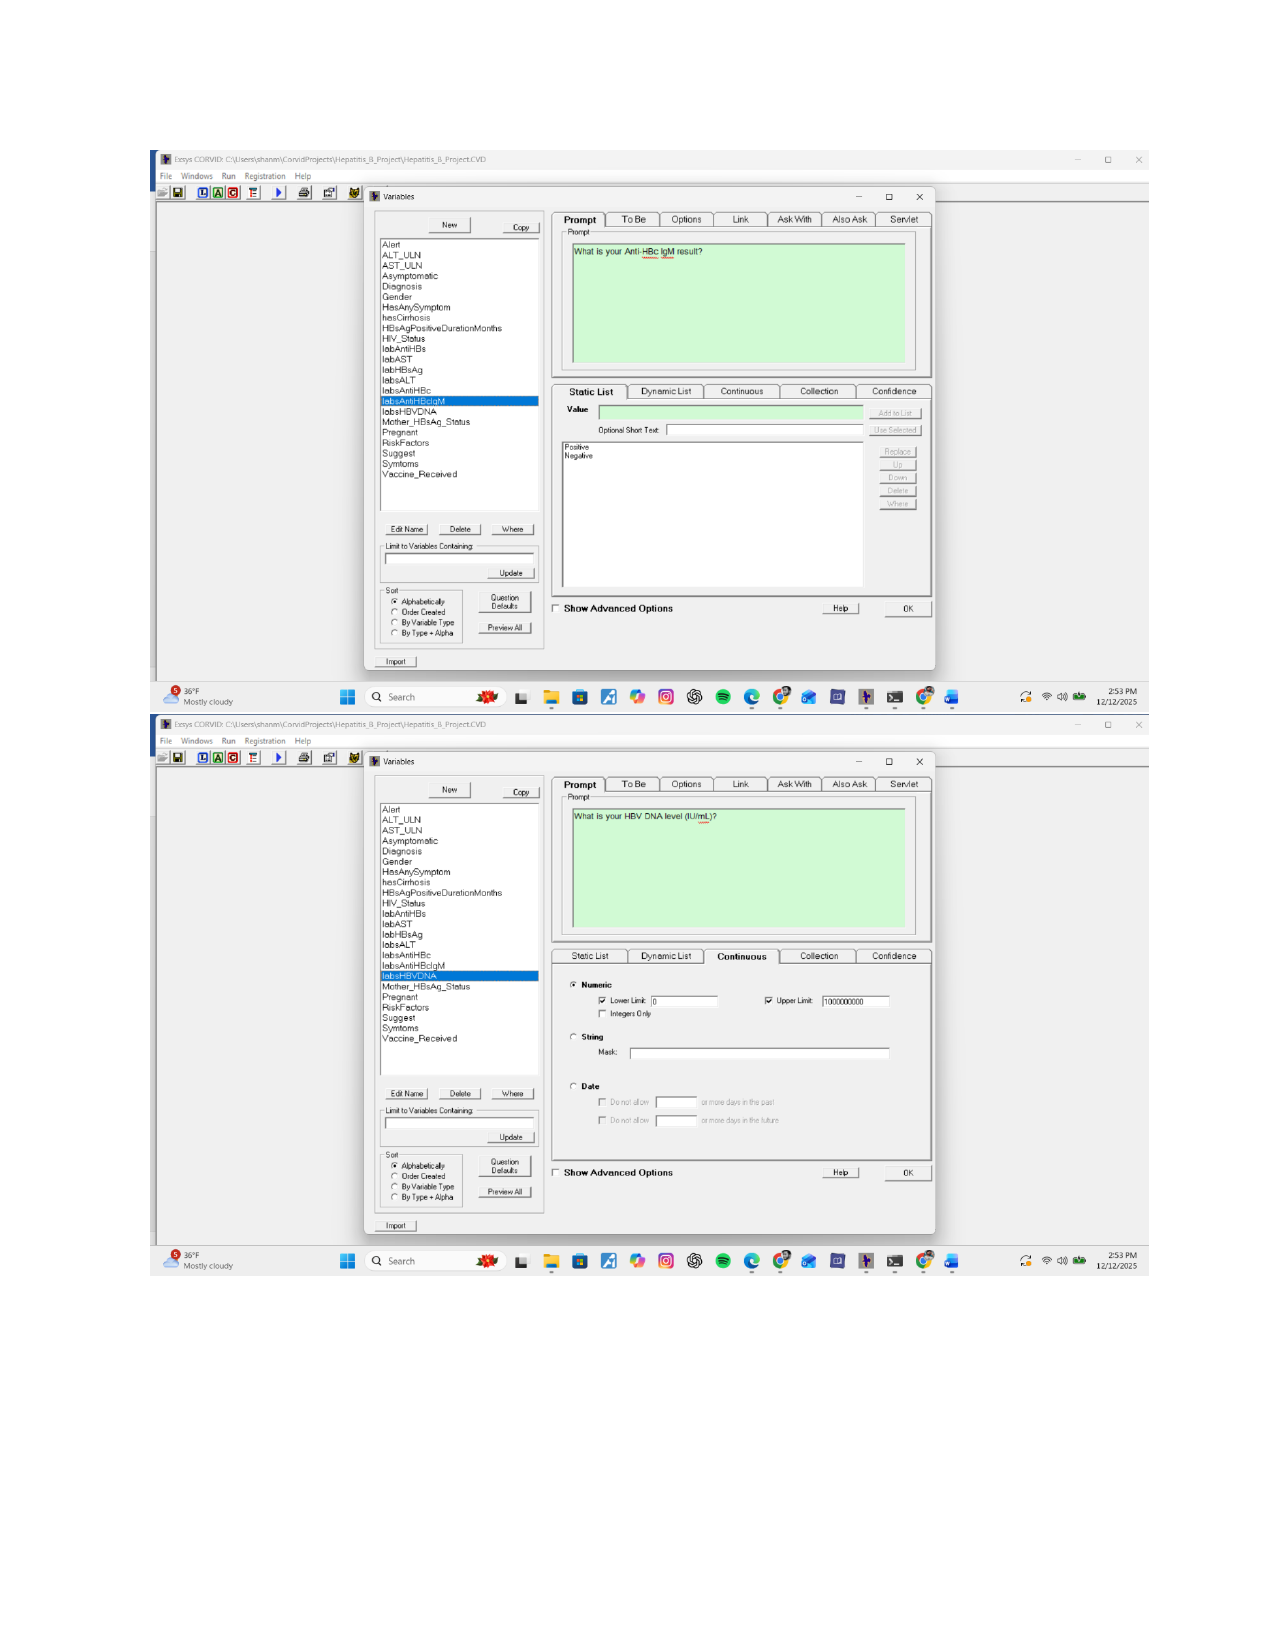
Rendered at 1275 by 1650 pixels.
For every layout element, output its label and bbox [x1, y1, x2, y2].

picture [150, 150, 1149, 712]
picture [150, 714, 1149, 1276]
